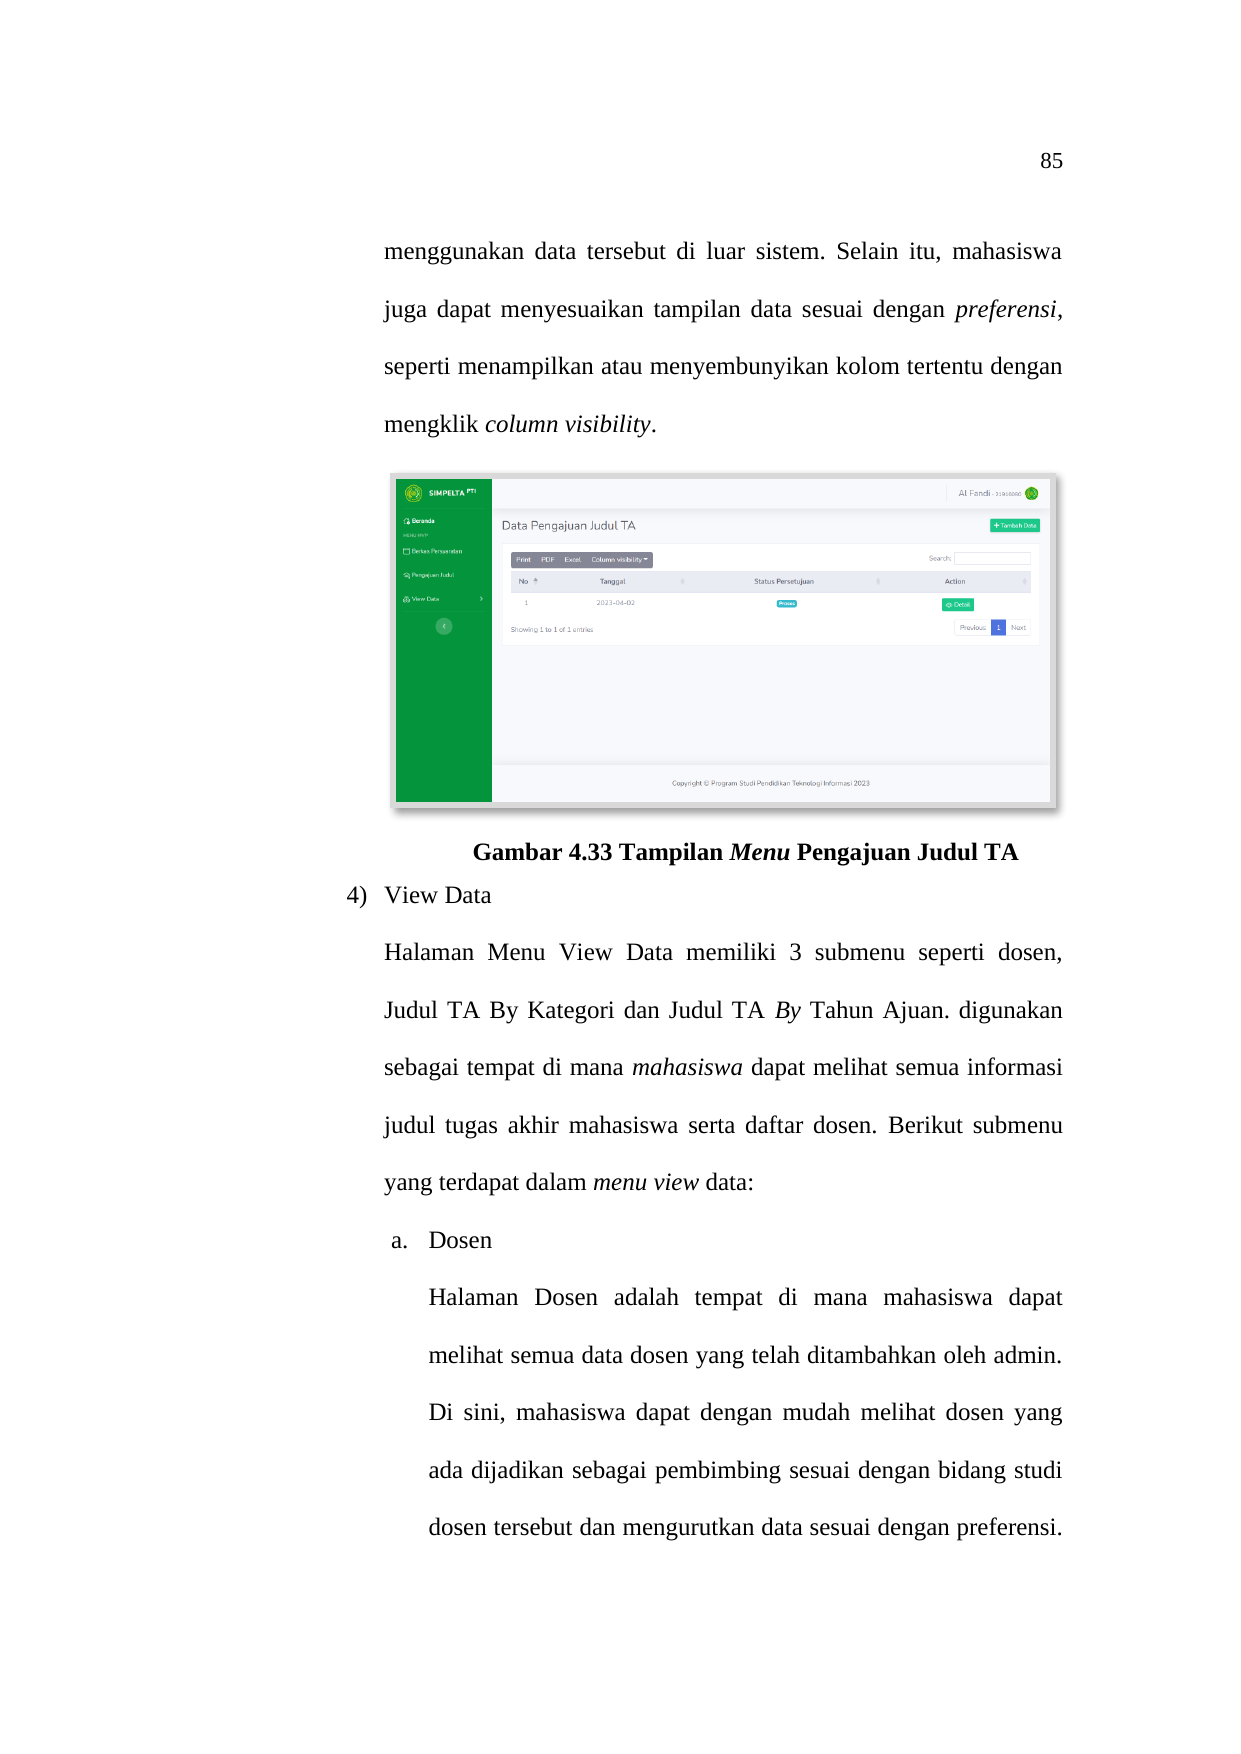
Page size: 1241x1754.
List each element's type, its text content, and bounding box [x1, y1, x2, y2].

list View Data [346, 880, 1063, 909]
list Dosen [391, 1225, 1063, 1254]
text Halaman Menu View Data memiliki 3 submenu seperti dosen, Judul TA By Kategori dan Judul TA By Tahun Ajuan. digunakan sebagai tempat di mana mahasiswa dapat melihat semua informasi judul tugas akhir mahasiswa serta daftar dosen. Berikut submenu yang terdapat dalam menu view data: [384, 937, 1063, 1196]
picture [396, 479, 1050, 802]
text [384, 236, 1063, 438]
text Gambar 4.33 Tampilan Menu Pengajuan Judul TA [411, 837, 1063, 866]
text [428, 1282, 1063, 1541]
